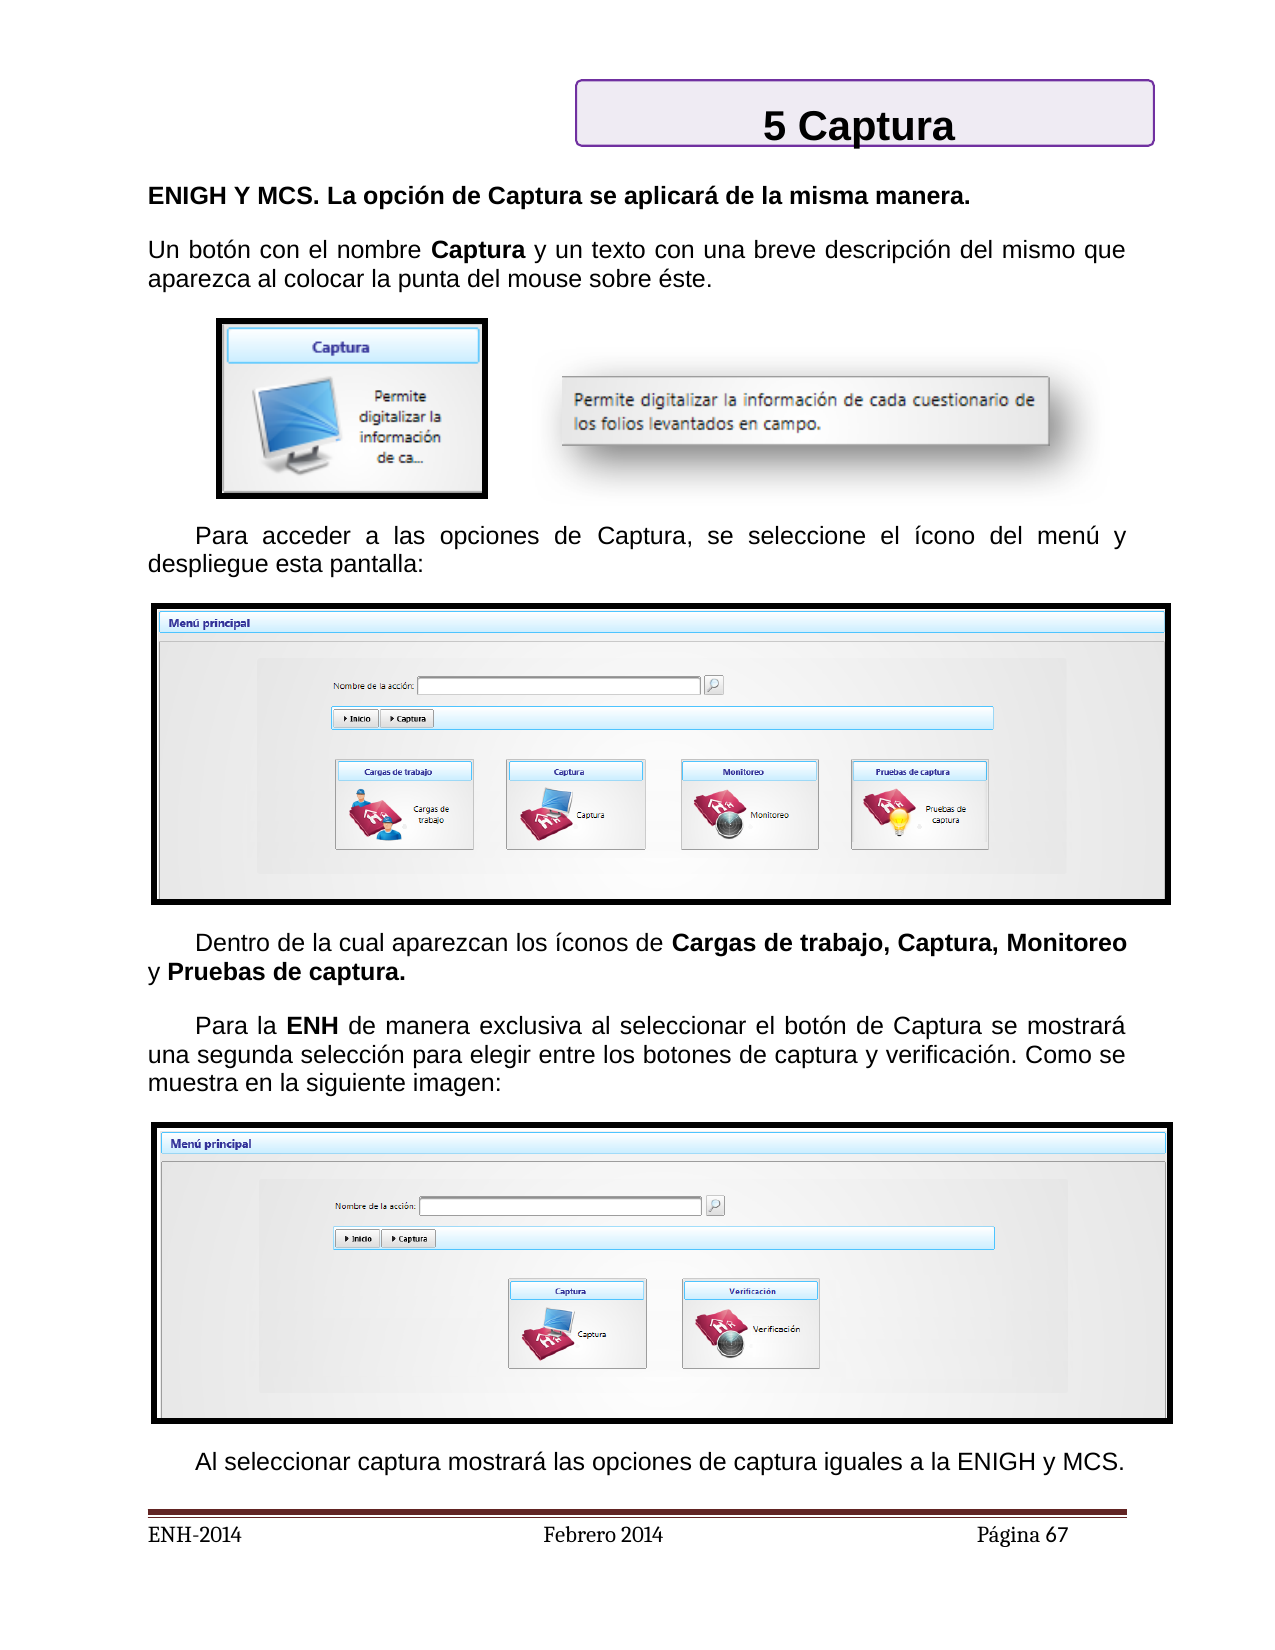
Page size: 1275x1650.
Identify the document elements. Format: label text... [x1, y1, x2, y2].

picture [562, 376, 1050, 446]
text Para la ENH de manera exclusiva al seleccionar el botón de Captura se mostrará una segunda selección para elegir entre los botones de captura y verificación. Como se muestra en la siguiente imagen: [148, 1011, 1127, 1097]
text Un botón con el nombre Captura y un texto con una breve descripción del mismo que aparezca al colocar la punta del mouse sobre éste. [148, 235, 1127, 292]
picture [157, 1128, 1167, 1418]
text Para acceder a las opciones de Captura, se seleccione el ícono del menú y despliegue esta pantalla: [148, 521, 1127, 578]
subtitle 5 Captura [591, 101, 1127, 149]
text ENIGH Y MCS. La opción de Captura se aplicará de la misma manera. [148, 181, 1127, 210]
picture [157, 609, 1165, 899]
text Dentro de la cual aparezcan los íconos de Cargas de trabajo, Captura, Monitoreo y Pruebas de captura. [148, 928, 1127, 986]
text Al seleccionar captura mostrará las opciones de captura iguales a la ENIGH y MCS. [148, 1447, 1127, 1476]
picture [222, 324, 482, 493]
